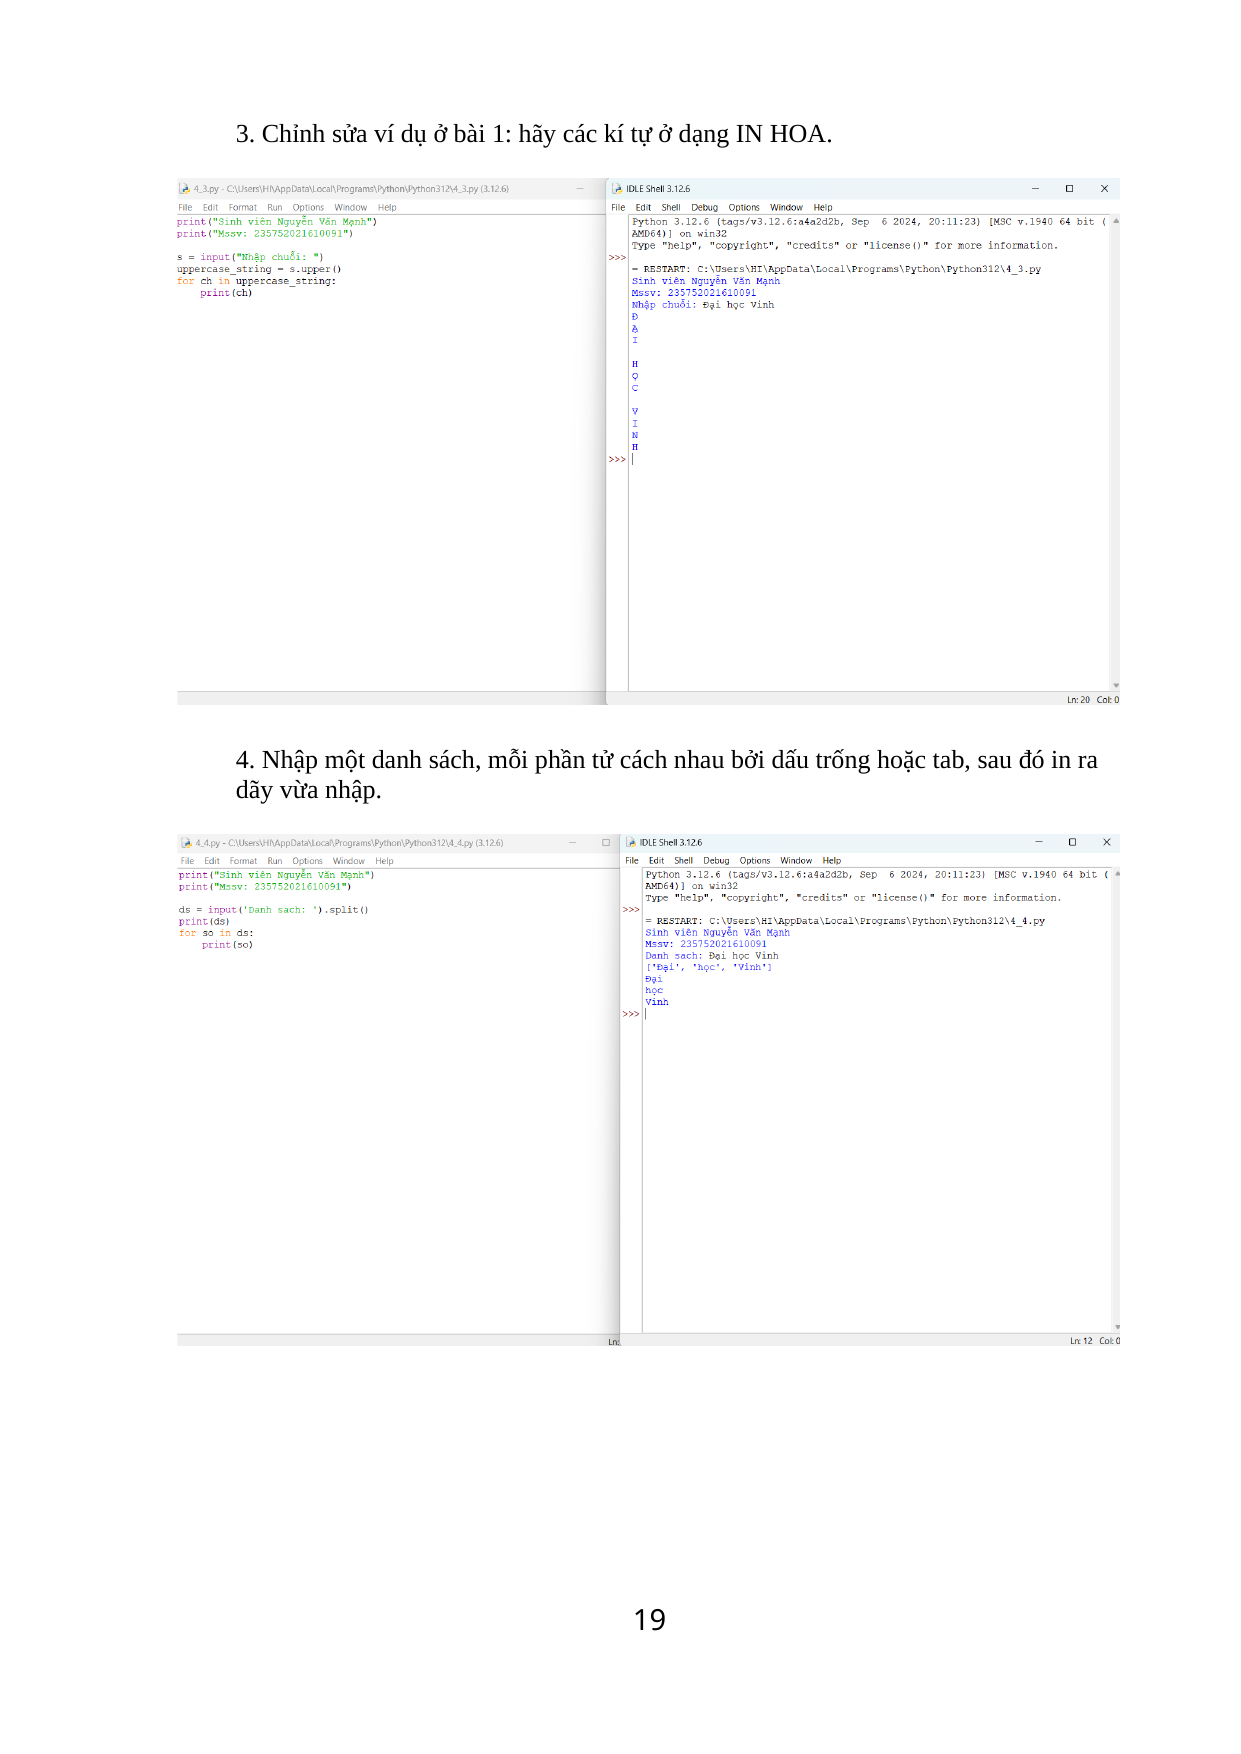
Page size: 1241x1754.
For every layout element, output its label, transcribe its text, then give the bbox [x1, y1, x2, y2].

list Nhập một danh sách, mỗi phần tử cách nhau bởi dấu trống hoặc tab, sau đó in ra dãy vừa nhập. [236, 744, 1122, 804]
picture [177, 834, 1120, 1346]
picture [177, 178, 1120, 705]
list Chỉnh sửa ví dụ ở bài 1: hãy các kí tự ở dạng IN HOA. [236, 118, 1122, 148]
